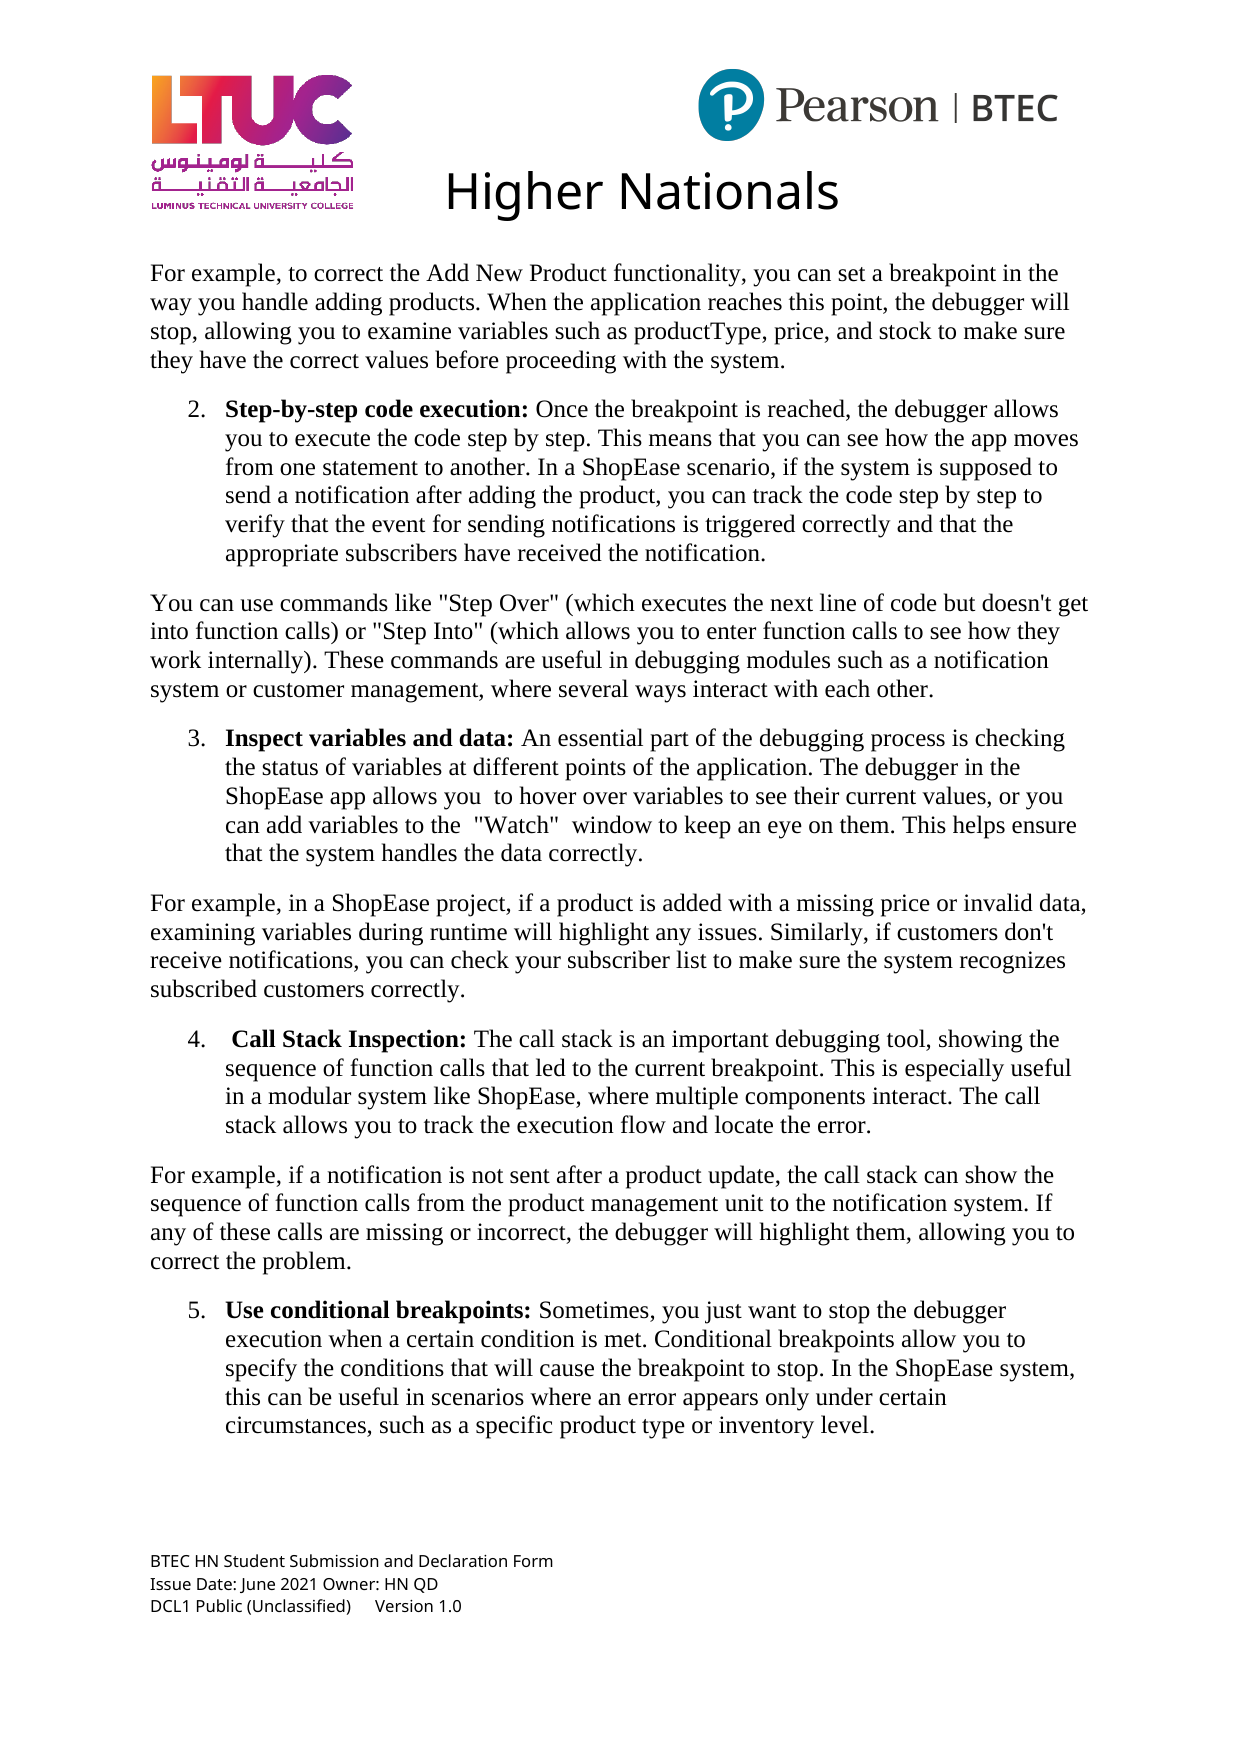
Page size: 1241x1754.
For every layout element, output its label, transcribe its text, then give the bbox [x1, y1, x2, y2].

text For example, in a ShopEase project, if a product is added with a missing price or invalid data, examining variables during runtime will highlight any issues. Similarly, if customers don't receive notifications, you can check your subscriber list to make sure the system recognizes subscribed customers correctly. [150, 888, 1090, 1003]
text You can use commands like "Step Over" (which executes the next line of code but doesn't get into function calls) or "Step Into" (which allows you to enter function calls to see how they work internally). These commands are useful in debugging modules such as a notification system or customer management, where several ways interact with each other. [150, 588, 1090, 703]
list Step-by-step code execution: Once the breakpoint is reached, the debugger allows you to execute the code step by step. This means that you can see how the app moves from one statement to another. In a ShopEase scenario, if the system is supposed to send a notification after adding the product, you can track the code step by step to verify that the event for sending notifications is triggered correctly and that the appropriate subscribers have received the notification. [187, 394, 1090, 567]
list Inspect variables and data: An essential part of the debugging process is checking the status of variables at different points of the application. The debugger in the ShopEase app allows you to hover over variables to see their current values, or you can add variables to the "Watch" window to keep an eye on them. This helps ensure that the system handles the data correctly. [187, 723, 1090, 867]
picture [690, 61, 1069, 146]
picture [150, 73, 354, 210]
text For example, if a notification is not sent after a product update, the call stack can show the sequence of function calls from the product management unit to the notification system. If any of these calls are missing or incorrect, the debugger will highlight them, allowing you to correct the problem. [150, 1160, 1090, 1275]
text For example, to correct the Add New Product functionality, you can set a breakpoint in the way you handle adding products. When the application reaches this point, the debugger will stop, allowing you to examine variables such as productType, price, and stock to make sure they have the correct values before proceeding with the system. [150, 258, 1090, 373]
list Call Stack Inspection: The call stack is an important debugging tool, showing the sequence of function calls that led to the current breakpoint. This is especially useful in a modular system like ShopEase, where multiple components interact. The call stack allows you to track the execution flow and locate the error. [187, 1024, 1090, 1139]
list Use conditional breakpoints: Sometimes, you just want to stop the debugger execution when a certain condition is met. Conditional breakpoints allow you to specify the conditions that will cause the breakpoint to stop. In the ShopEase system, this can be useful in scenarios where an error appears only under certain circumstances, such as a specific product type or inventory level. [187, 1296, 1090, 1439]
